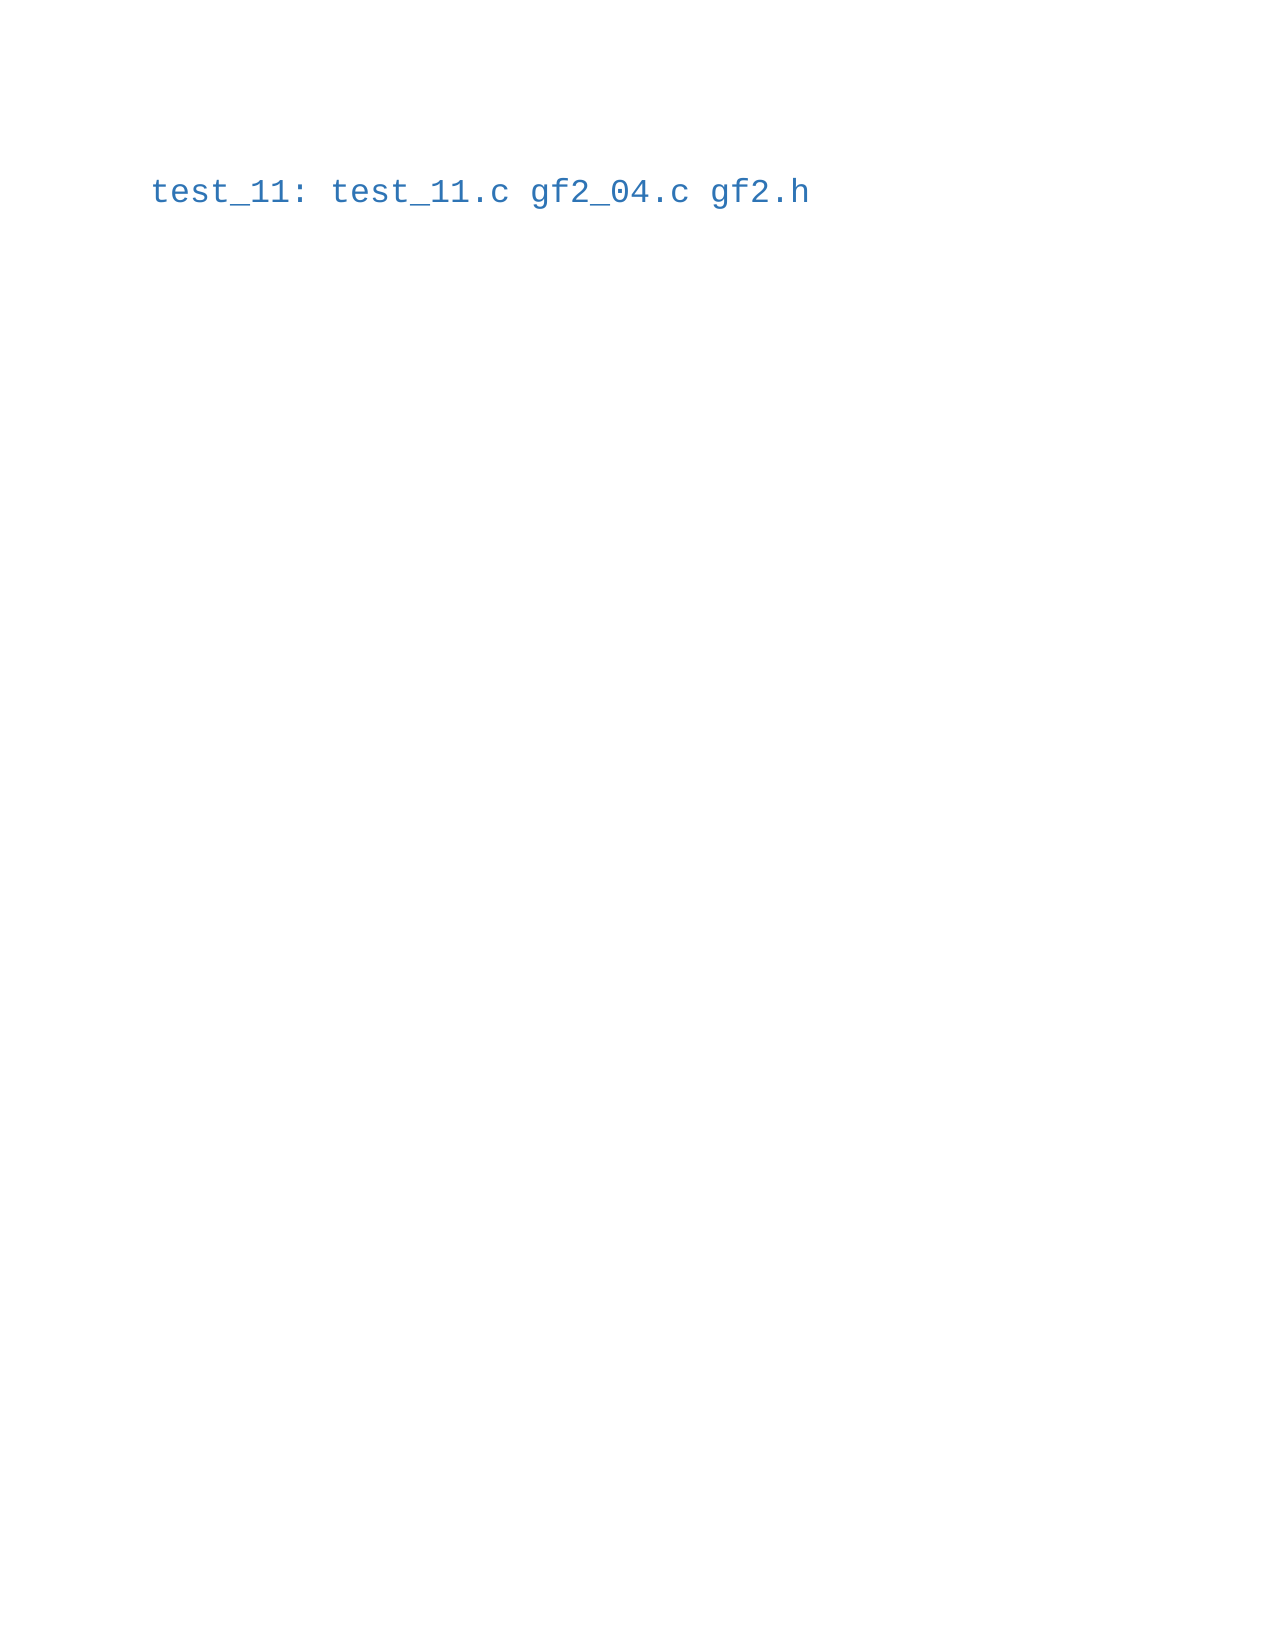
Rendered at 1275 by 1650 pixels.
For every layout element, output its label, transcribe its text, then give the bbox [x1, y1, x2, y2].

subtitle test_11: test_11.c gf2_04.c gf2.h [150, 175, 1125, 213]
